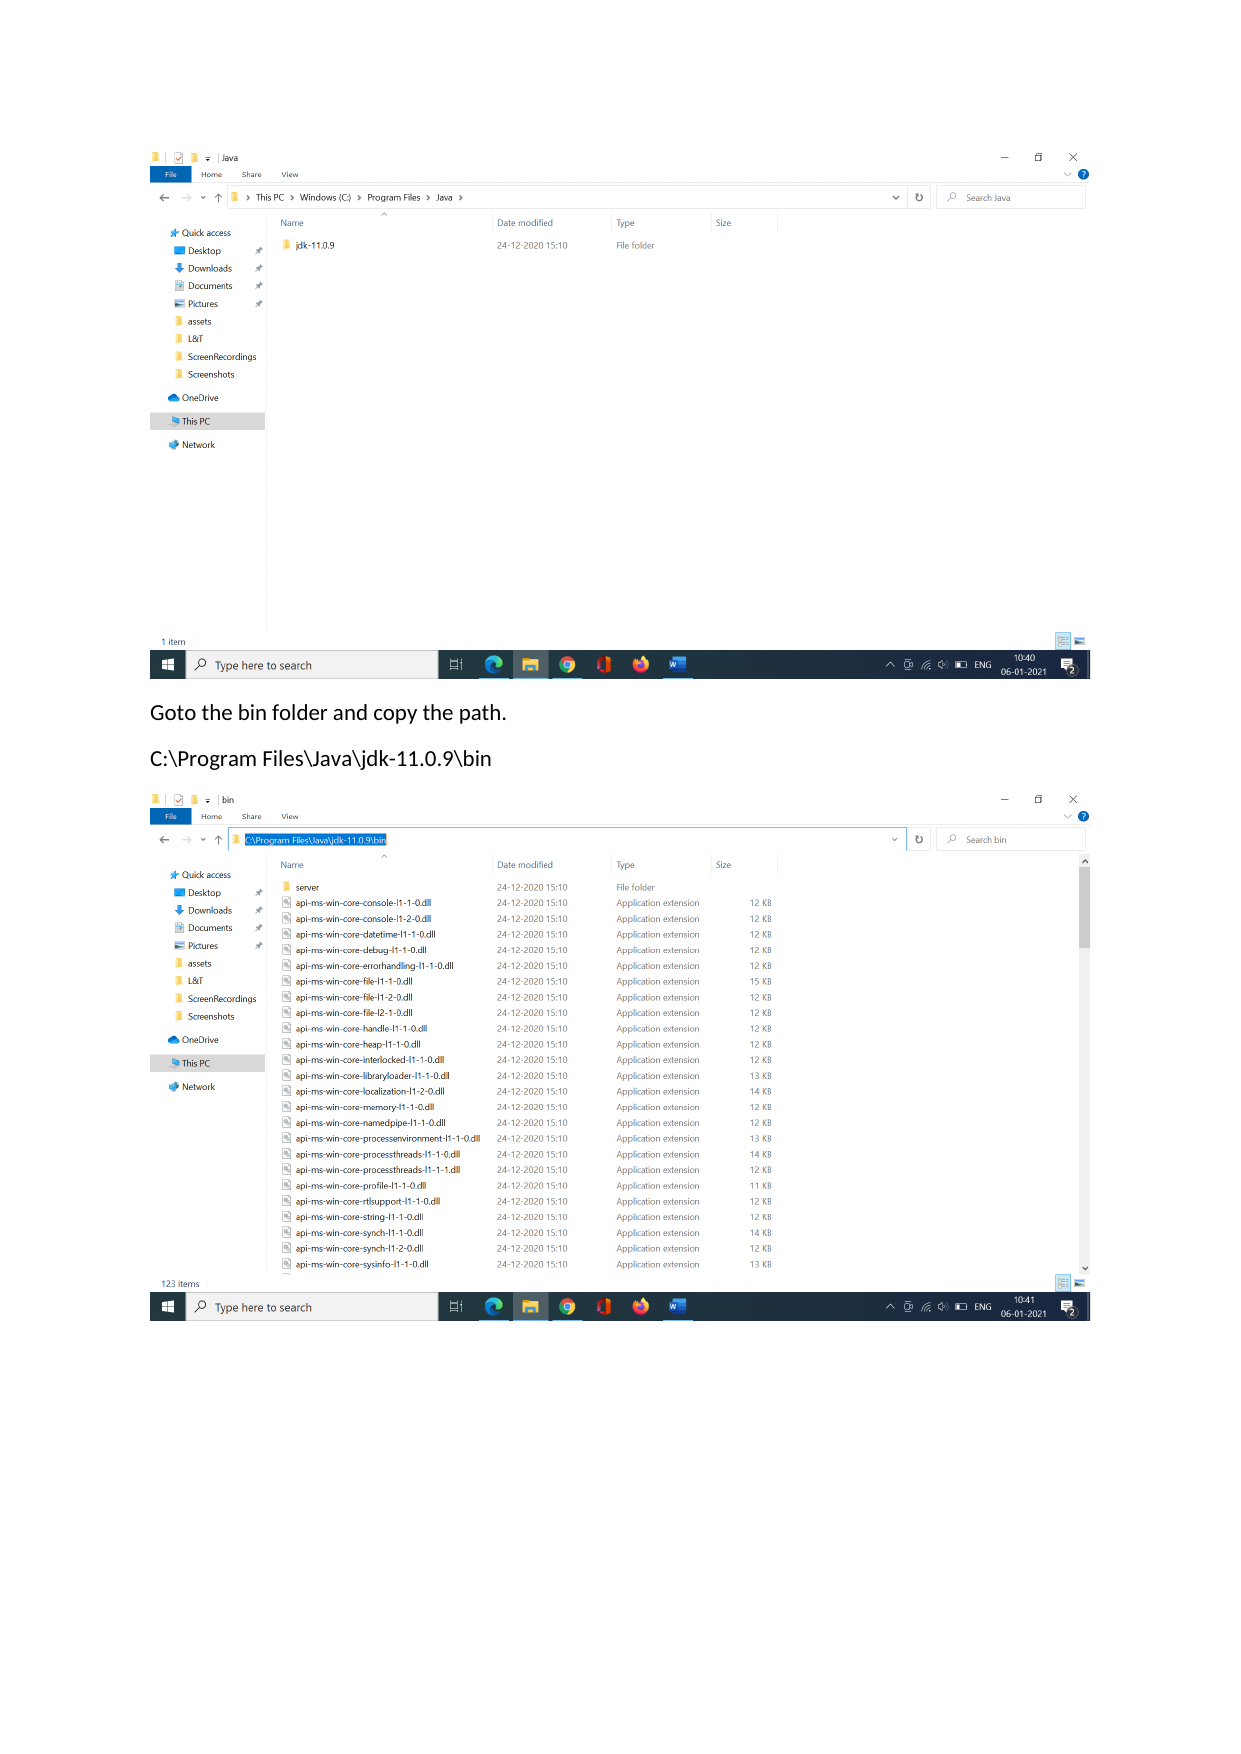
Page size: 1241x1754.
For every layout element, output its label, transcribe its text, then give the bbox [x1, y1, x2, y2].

text Goto the bin folder and copy the path. [150, 698, 1090, 726]
picture [150, 150, 1091, 679]
picture [150, 791, 1091, 1321]
text C:\Program Files\Java\jdk-11.0.9\bin [150, 744, 1090, 773]
